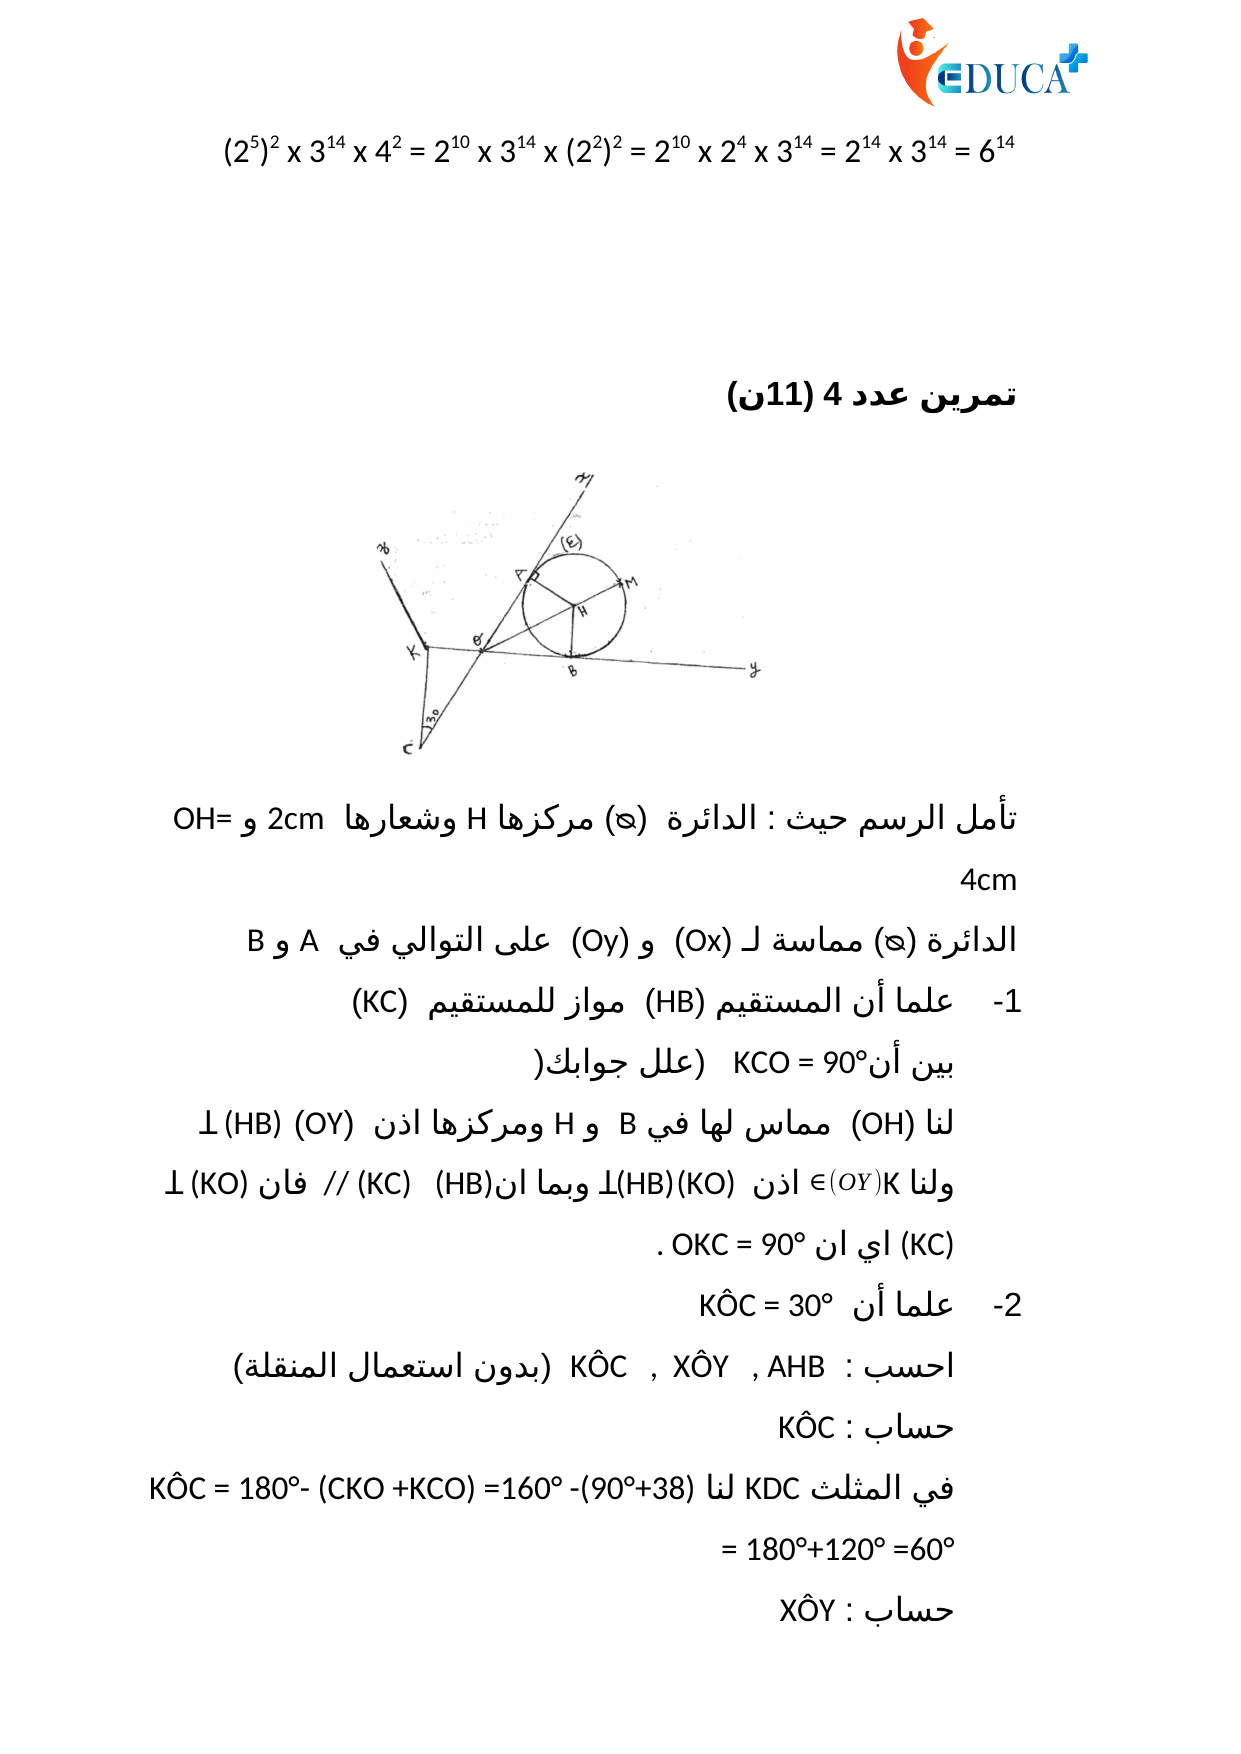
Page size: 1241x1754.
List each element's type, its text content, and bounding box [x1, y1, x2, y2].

list احسب : KÔC , XÔY , AHB (بدون استعمال المنقلة) [148, 1345, 955, 1386]
list علما أن المستقيم (HB) مواز للمستقيم (KC) [148, 980, 993, 1021]
list لنا (OH) مماس لها في B و H ومركزها اذن (OY) Ʇ (HB) ولنا K اذن (KO)Ʇ(HB) وبما ان(HB) (KC) // فان (KO) Ʇ (KC) اي ان OKC = 90° . [148, 1102, 955, 1264]
list في المثلث KDC لنا KÔC = 180°- (CKO +KCO) =160° -(90°+38) = 180°+120° =60° [148, 1467, 955, 1569]
list حساب : XÔY [148, 1589, 955, 1630]
list تمرين عدد 4 (11ن) [148, 374, 1018, 413]
list بين أنKCO = 90° (علل جوابك( [148, 1041, 955, 1082]
list (25)2 x 314 x 42 = 210 x 314 x (22)2 = 210 x 24 x 314 = 214 x 314 = 614 [223, 130, 1093, 171]
list علما أن KÔC = 30° [148, 1284, 993, 1325]
list الدائرة (ᴓ) مماسة لـ (Ox) و (Oy) على التوالي في A و B [148, 919, 1018, 959]
list حساب : KÔC [148, 1406, 955, 1447]
picture [370, 434, 798, 782]
picture [890, 14, 1093, 110]
list تأمل الرسم حيث : الدائرة (ᴓ) مركزها H وشعارها 2cm و OH= 4cm [148, 797, 1018, 898]
